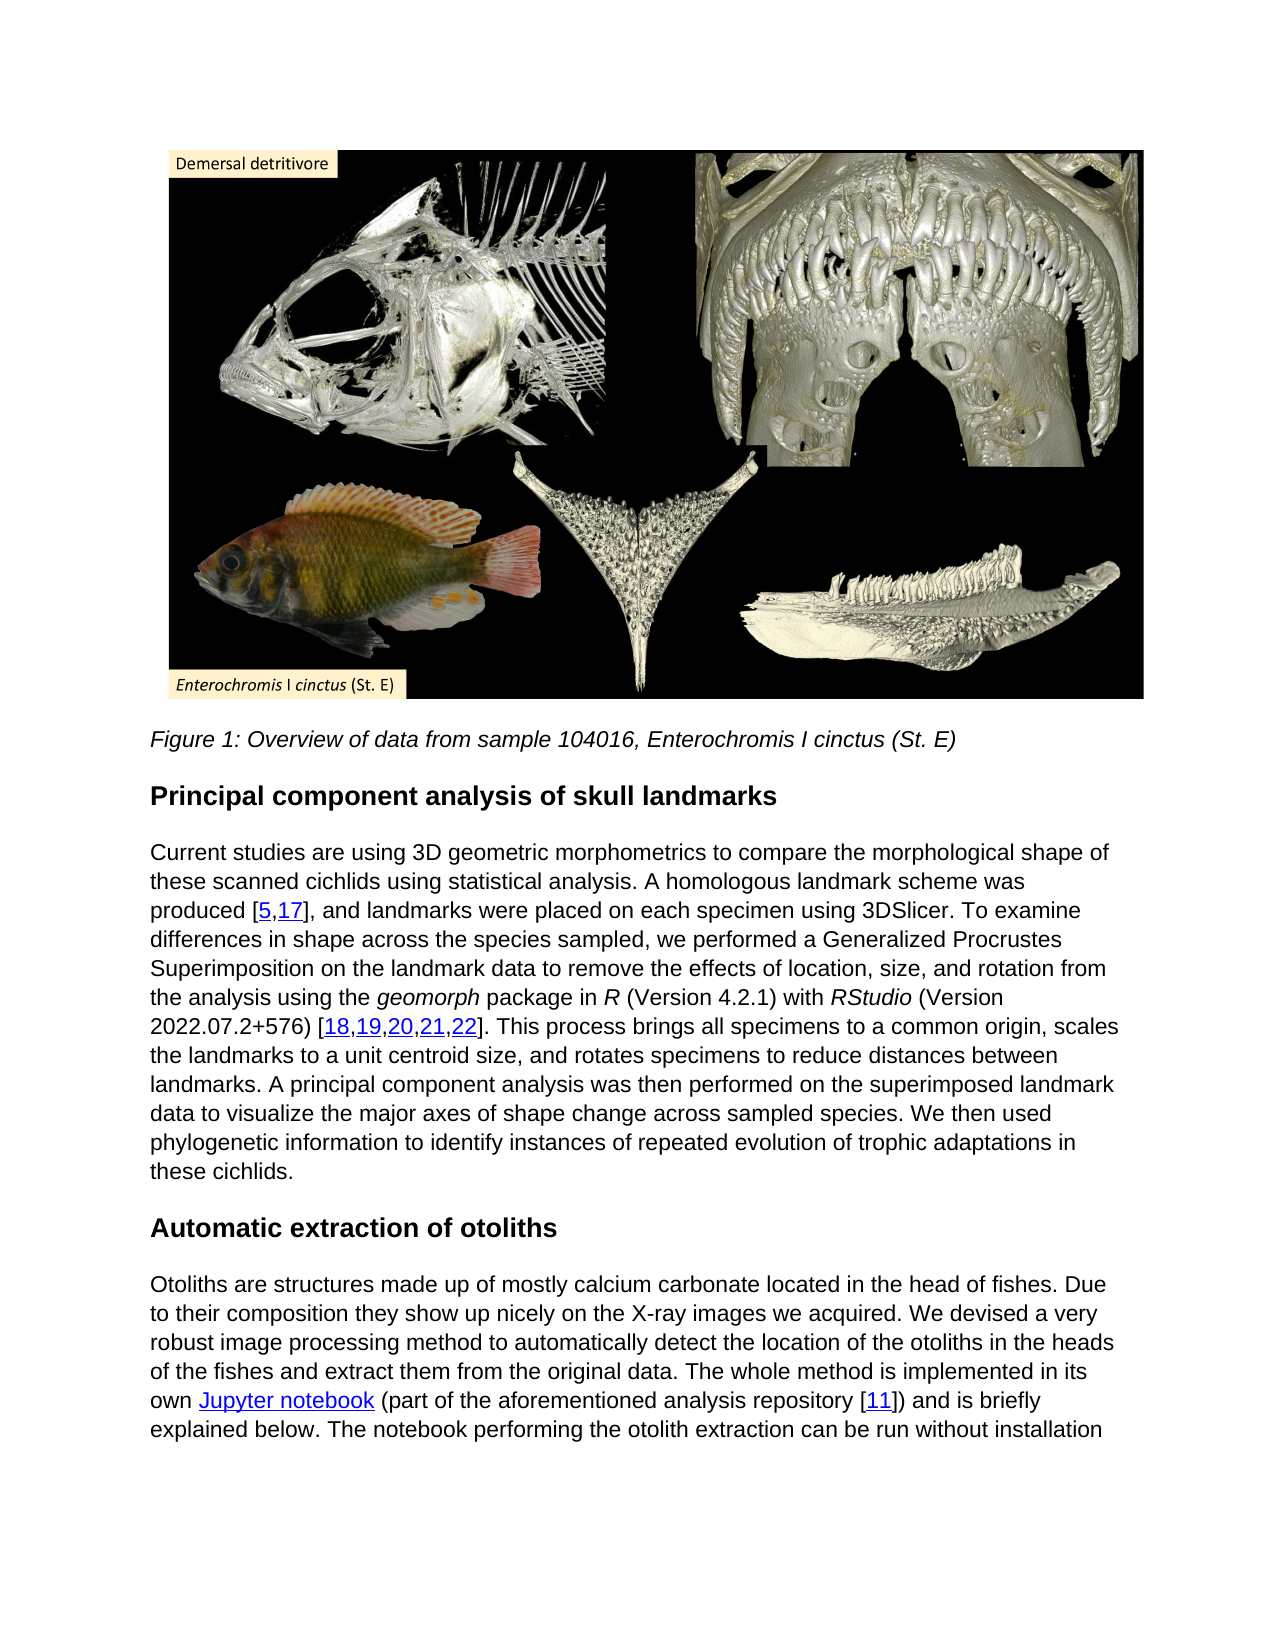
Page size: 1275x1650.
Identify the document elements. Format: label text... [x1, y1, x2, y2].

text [150, 1271, 1125, 1442]
picture [168, 150, 1144, 699]
subtitle Automatic extraction of otoliths [150, 1212, 1125, 1243]
subtitle Principal component analysis of skull landmarks [150, 780, 1125, 811]
text Current studies are using 3D geometric morphometrics to compare the morphological shape of these scanned cichlids using statistical analysis. A homologous landmark scheme was produced [5,17], and landmarks were placed on each specimen using 3DSlicer. To examine differences in shape across the species sampled, we performed a Generalized Procrustes Superimposition on the landmark data to remove the effects of location, size, and rotation from the analysis using the geomorph package in R (Version 4.2.1) with RStudio (Version 2022.07.2+576) [18,19,20,21,22]. This process brings all specimens to a common origin, scales the landmarks to a unit centroid size, and rotates specimens to reduce distances between landmarks. A principal component analysis was then performed on the superimposed landmark data to visualize the major axes of shape change across sampled species. We then used phylogenetic information to identify instances of repeated evolution of trophic adaptations in these cichlids. [150, 839, 1125, 1184]
text Figure 1: Overview of data from sample 104016, Enterochromis I cinctus (St. E) [150, 726, 1125, 752]
